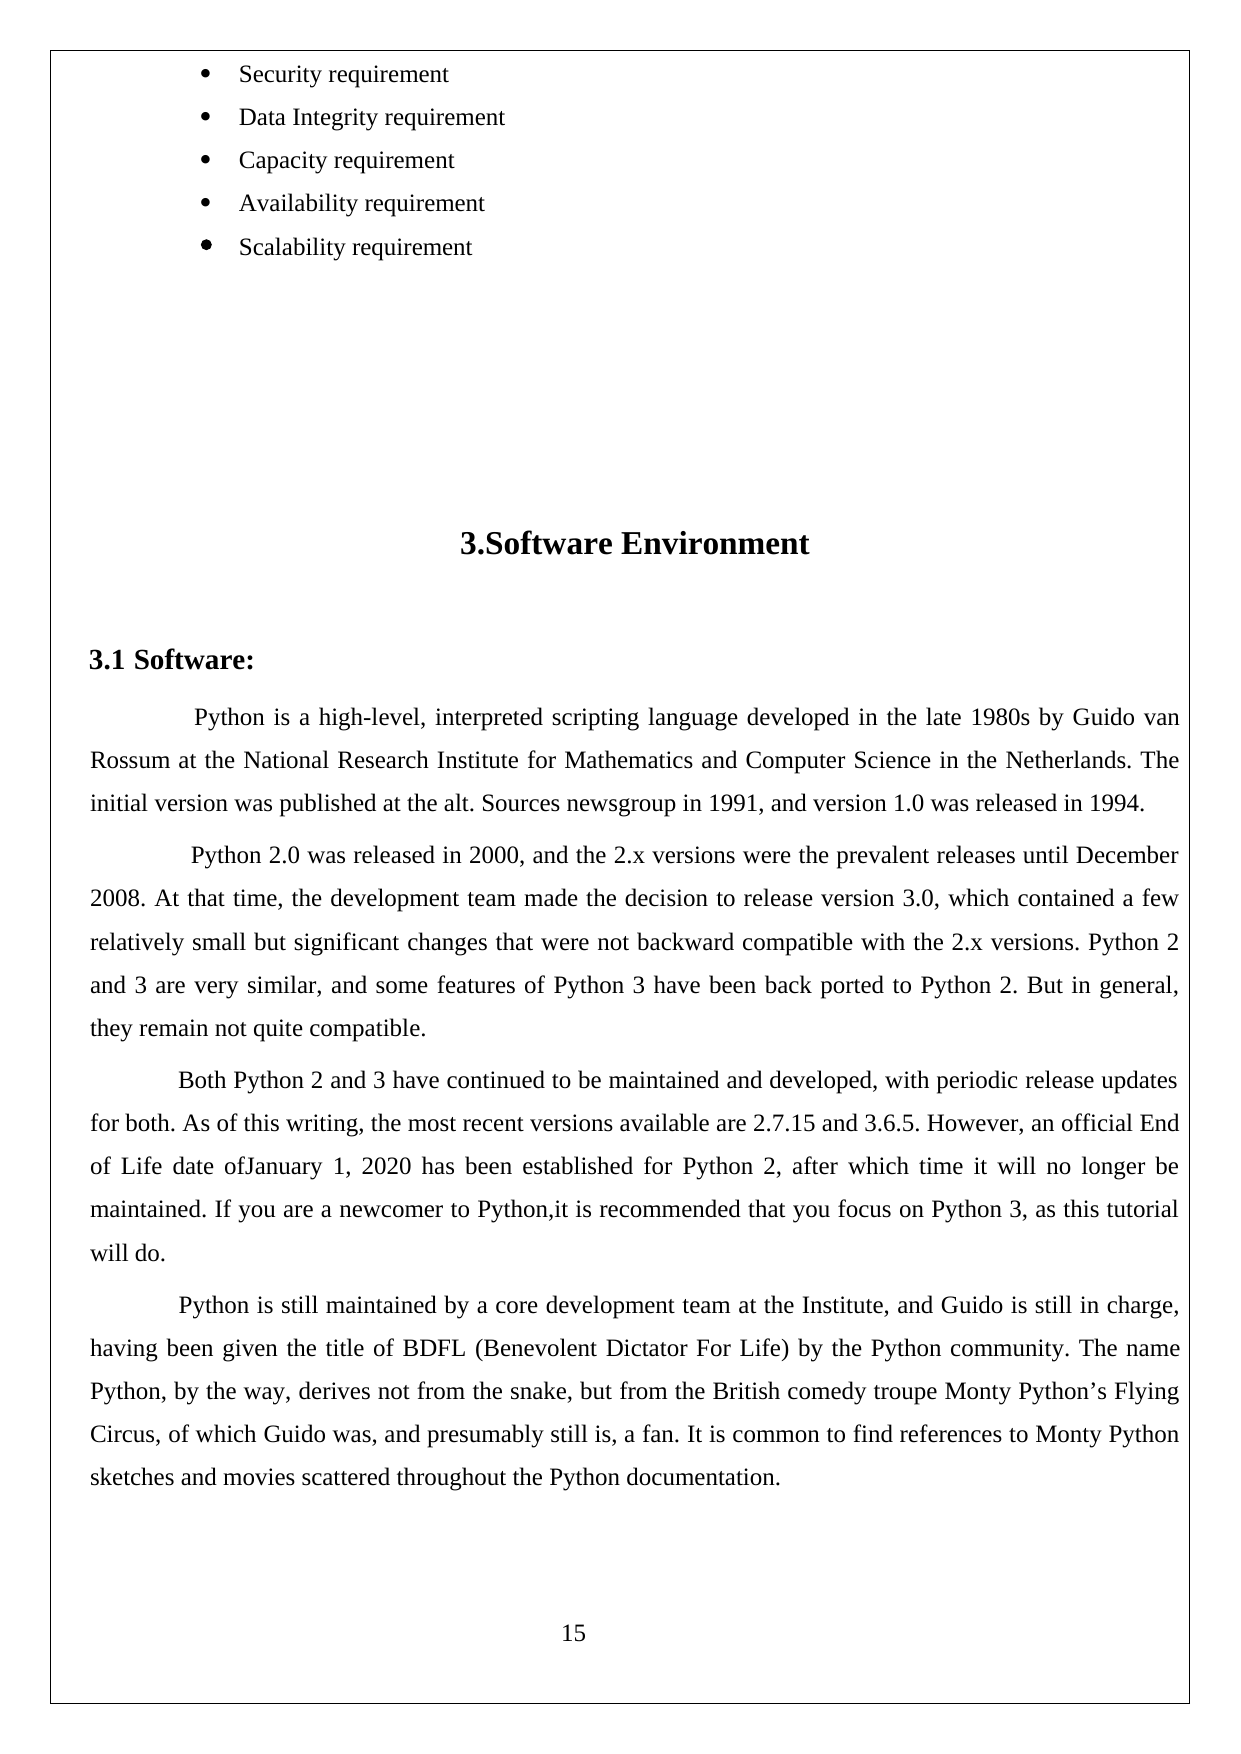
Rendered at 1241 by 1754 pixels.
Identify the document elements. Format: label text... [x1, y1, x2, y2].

text Python is a high-level, interpreted scripting language developed in the late 1980s by Guido van Rossum at the National Research Institute for Mathematics and Computer Science in the Netherlands. The initial version was published at the alt. Sources newsgroup in 1991, and version 1.0 was released in 1994. [89, 702, 1181, 817]
list Software: [89, 642, 1181, 676]
list Scalability requirement [201, 232, 1181, 261]
text 3.Software Environment [89, 523, 1181, 561]
text Python is still maintained by a core development team at the Institute, and Guido is still in charge, having been given the title of BDFL (Benevolent Dictator For Life) by the Python community. The name Python, by the way, derives not from the snake, but from the British comedy troupe Monty Python’s Flying Circus, of which Guido was, and presumably still is, a fan. It is common to find references to Monty Python sketches and movies scattered throughout the Python documentation. [89, 1290, 1181, 1491]
list Capacity requirement [201, 145, 1181, 174]
list Availability requirement [201, 188, 1181, 217]
text Python 2.0 was released in 2000, and the 2.x versions were the prevalent releases until December 2008. At that time, the development team made the decision to release version 3.0, which contained a few relatively small but significant changes that were not backward compatible with the 2.x versions. Python 2 and 3 are very similar, and some features of Python 3 have been back ported to Python 2. But in general, they remain not quite compatible. [89, 840, 1181, 1042]
list Data Integrity requirement [201, 102, 1181, 131]
text Both Python 2 and 3 have continued to be maintained and developed, with periodic release updates for both. As of this writing, the most recent versions available are 2.7.15 and 3.6.5. However, an official End of Life date ofJanuary 1, 2020 has been established for Python 2, after which time it will no longer be maintained. If you are a newcomer to Python,it is recommended that you focus on Python 3, as this tutorial will do. [89, 1065, 1181, 1266]
list Security requirement [201, 59, 1181, 88]
